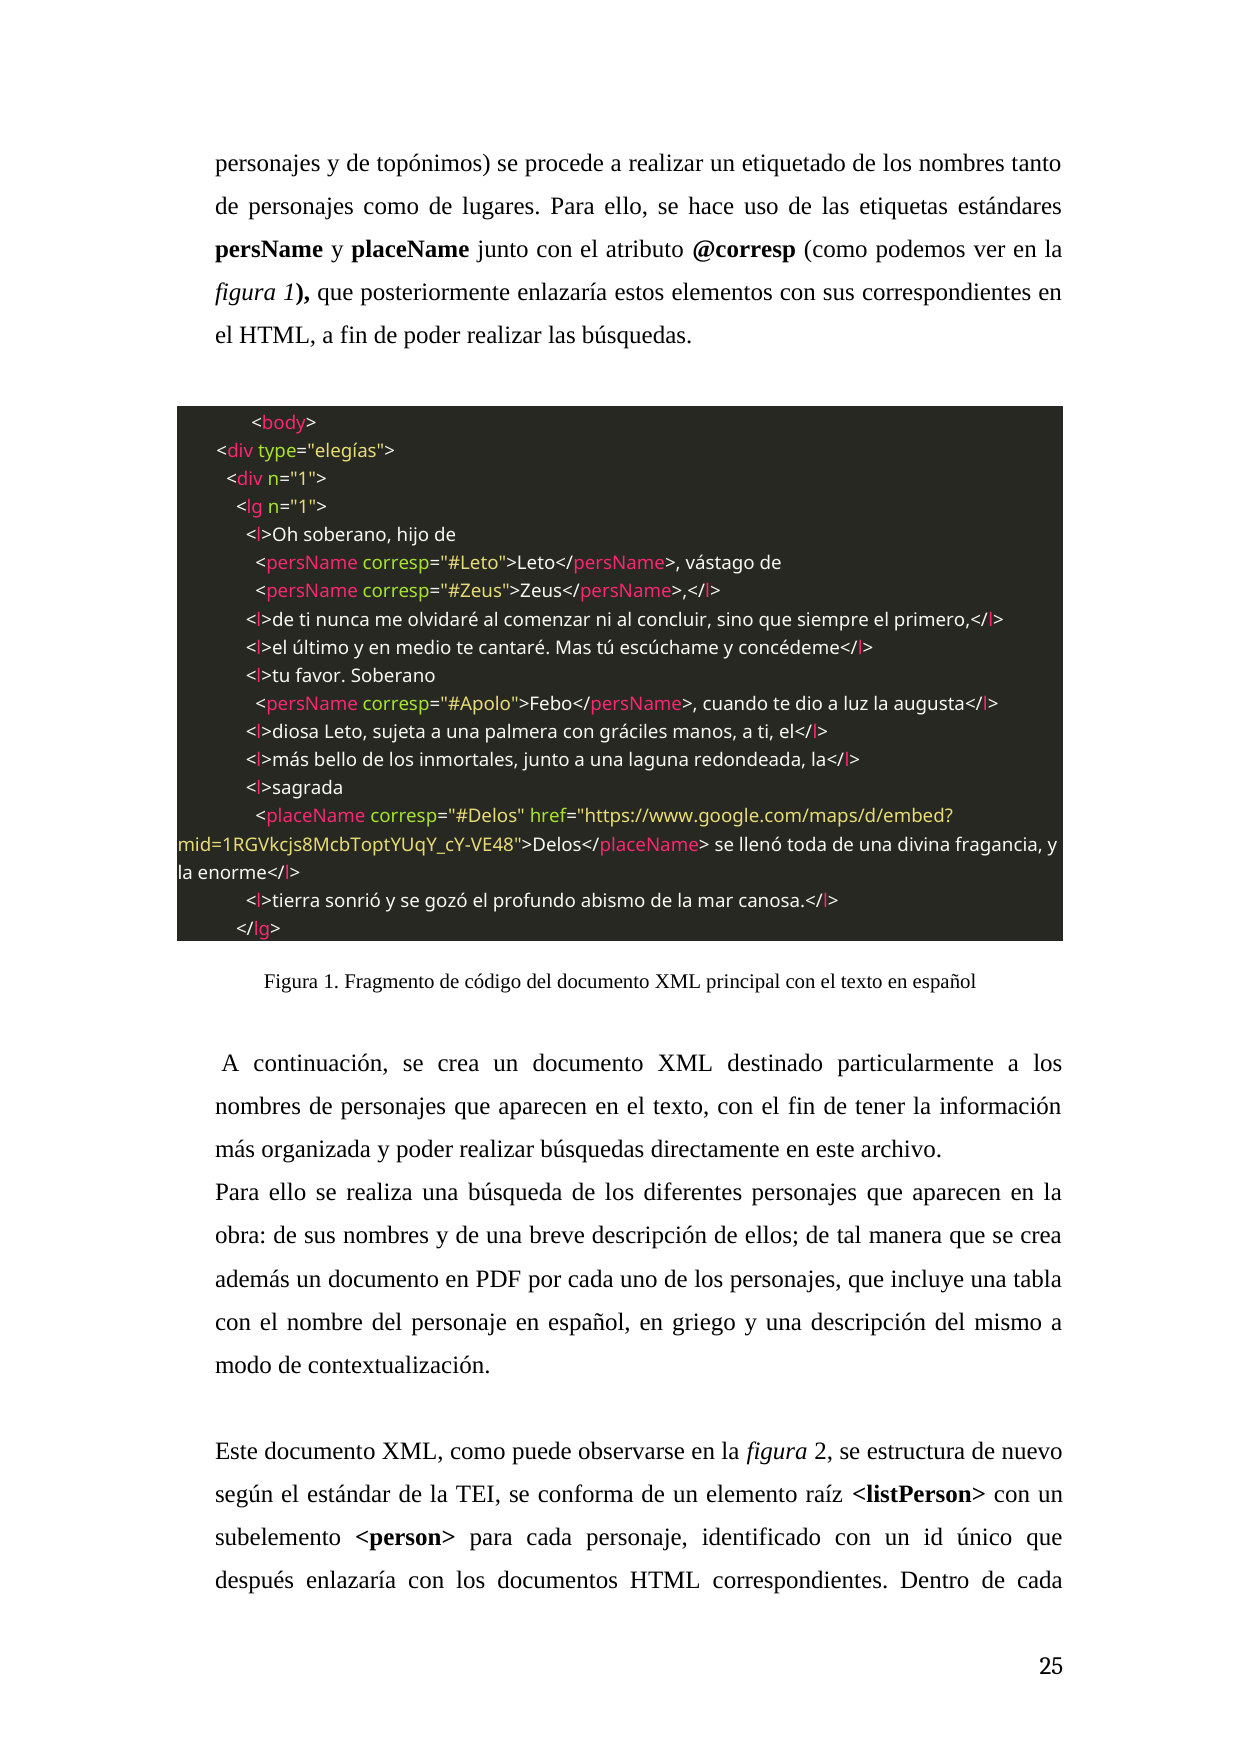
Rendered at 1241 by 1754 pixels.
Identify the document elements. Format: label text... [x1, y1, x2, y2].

text <l>tu favor. Soberano [177, 659, 1063, 688]
text <lg n="1"> [177, 491, 1063, 519]
text A continuación, se crea un documento XML destinado particularmente a los nombres de personajes que aparecen en el texto, con el fin de tener la información más organizada y poder realizar búsquedas directamente en este archivo. [215, 1048, 1063, 1163]
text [215, 1436, 1063, 1594]
text <persName corresp="#Apolo">Febo</persName>, cuando te dio a luz la augusta</l> [177, 688, 1063, 716]
text Figura 1. Fragmento de código del documento XML principal con el texto en español [177, 969, 1063, 993]
text <persName corresp="#Zeus">Zeus</persName>,</l> [177, 575, 1063, 603]
text <persName corresp="#Leto">Leto</persName>, vástago de [177, 547, 1063, 575]
text <body> [177, 406, 1063, 434]
text <l>tierra sonrió y se gozó el profundo abismo de la mar canosa.</l> [177, 884, 1063, 913]
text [215, 148, 1063, 349]
text </lg> [177, 913, 1063, 941]
text <l>de ti nunca me olvidaré al comenzar ni al concluir, sino que siempre el primero,</l> [177, 603, 1063, 631]
text Para ello se realiza una búsqueda de los diferentes personajes que aparecen en la obra: de sus nombres y de una breve descripción de ellos; de tal manera que se crea además un documento en PDF por cada uno de los personajes, que incluye una tabla con el nombre del personaje en español, en griego y una descripción del mismo a modo de contextualización. [215, 1177, 1063, 1379]
text <div n="1"> [177, 463, 1063, 491]
text <l>Oh soberano, hijo de [177, 519, 1063, 547]
text <l>el último y en medio te cantaré. Mas tú escúchame y concédeme</l> [177, 631, 1063, 659]
text <l>diosa Leto, sujeta a una palmera con gráciles manos, a ti, el</l> [177, 716, 1063, 744]
text <div type="elegías"> [177, 434, 1063, 463]
text <placeName corresp="#Delos" href="https://www.google.com/maps/d/embed?mid=1RGVkcjs8McbToptYUqY_cY-VE48">Delos</placeName> se llenó toda de una divina fragancia, y la enorme</l> [177, 800, 1063, 884]
text <l>más bello de los inmortales, junto a una laguna redondeada, la</l> [177, 744, 1063, 772]
text <l>sagrada [177, 772, 1063, 800]
